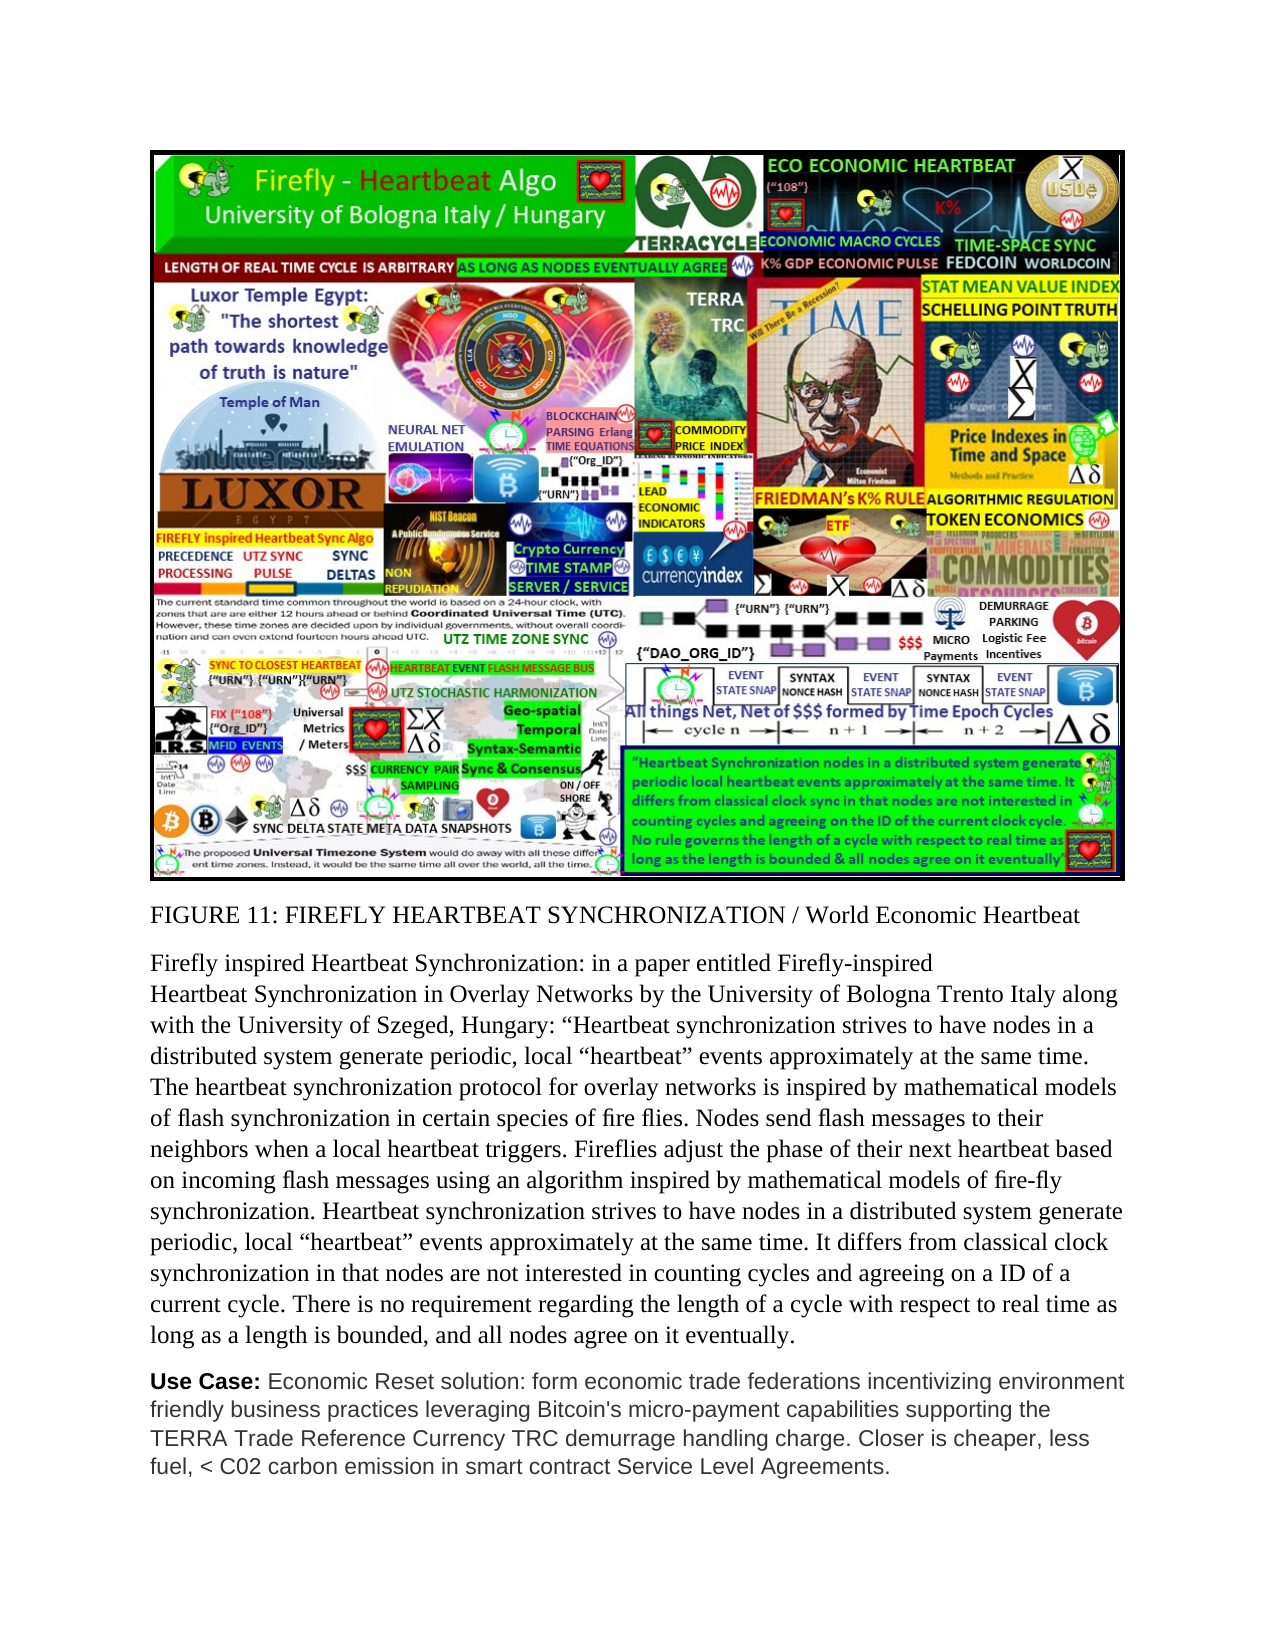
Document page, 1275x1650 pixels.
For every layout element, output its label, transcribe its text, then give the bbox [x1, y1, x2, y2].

text Use Case: Economic Reset solution: form economic trade federations incentivizing environment friendly business practices leveraging Bitcoin's micro-payment capabilities supporting the TERRA Trade Reference Currency TRC demurrage handling charge. Closer is cheaper, less fuel, < C02 carbon emission in smart contract Service Level Agreements. [150, 1368, 1125, 1480]
text FIGURE 11: FIREFLY HEARTBEAT SYNCHRONIZATION / World Economic Heartbeat [150, 900, 1125, 929]
picture [154, 154, 1121, 877]
text Firefly inspired Heartbeat Synchronization: in a paper entitled Fireﬂy-inspired Heartbeat Synchronization in Overlay Networks by the University of Bologna Trento Italy along with the University of Szeged, Hungary: “Heartbeat synchronization strives to have nodes in a distributed system generate periodic, local “heartbeat” events approximately at the same time. The heartbeat synchronization protocol for overlay networks is inspired by mathematical models of ﬂash synchronization in certain species of ﬁre ﬂies. Nodes send ﬂash messages to their neighbors when a local heartbeat triggers. Fireflies adjust the phase of their next heartbeat based on incoming ﬂash messages using an algorithm inspired by mathematical models of ﬁre-ﬂy synchronization. Heartbeat synchronization strives to have nodes in a distributed system generate periodic, local “heartbeat” events approximately at the same time. It differs from classical clock synchronization in that nodes are not interested in counting cycles and agreeing on a ID of a current cycle. There is no requirement regarding the length of a cycle with respect to real time as long as a length is bounded, and all nodes agree on it eventually. [150, 948, 1125, 1349]
